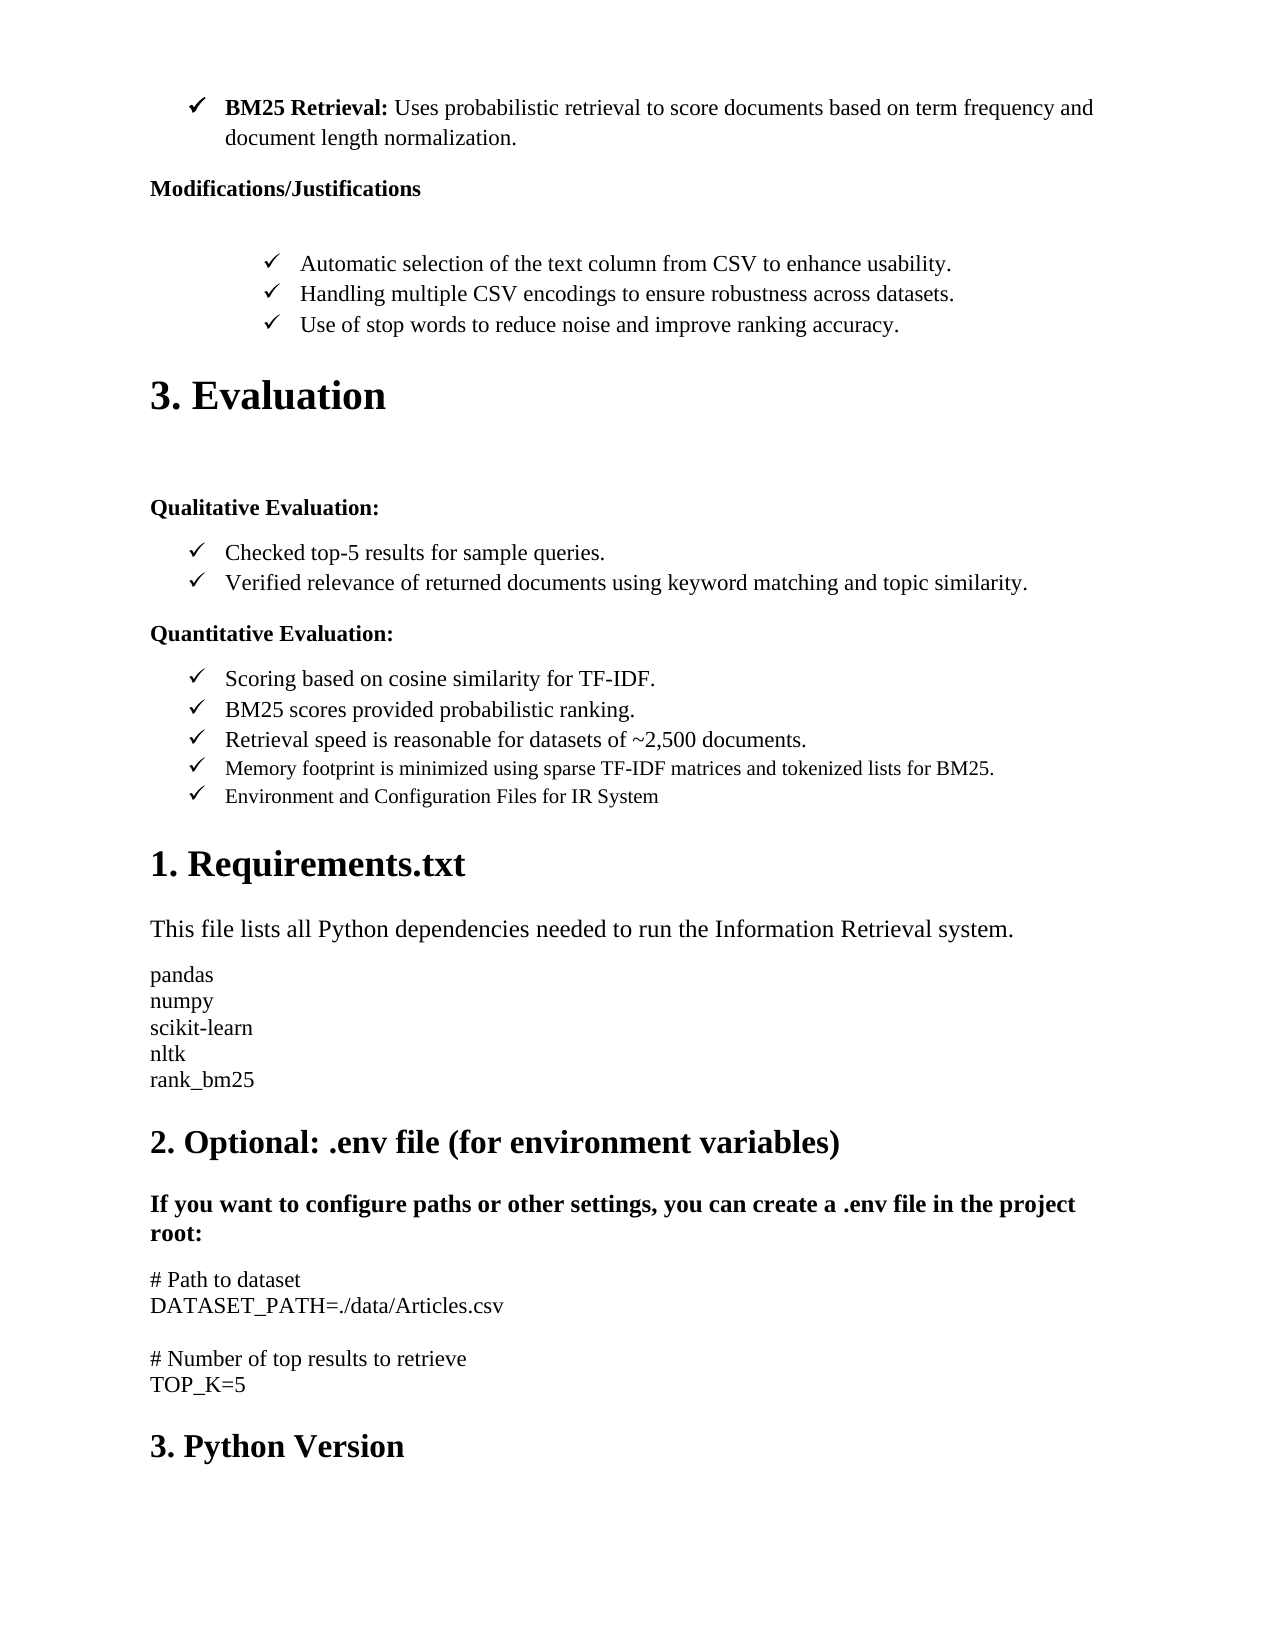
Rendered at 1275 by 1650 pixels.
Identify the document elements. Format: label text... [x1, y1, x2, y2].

subtitle 1. Requirements.txt [150, 841, 1125, 884]
text Quantitative Evaluation: [150, 620, 1125, 647]
text pandas numpy scikit-learn nltk rank_bm25 [150, 961, 1125, 1093]
list Memory footprint is minimized using sparse TF-IDF matrices and tokenized lists for BM25. [187, 756, 1125, 781]
list Environment and Configuration Files for IR System [187, 784, 1125, 808]
text Qualitative Evaluation: [150, 494, 1125, 520]
subtitle 2. Optional: .env file (for environment variables) [150, 1122, 1125, 1160]
list Scoring based on cosine similarity for TF-IDF. [187, 666, 1125, 692]
text # Path to dataset DATASET_PATH=./data/Articles.csv # Number of top results to retrieve TOP_K=5 [150, 1266, 1125, 1398]
text Modifications/Justifications [150, 175, 1125, 201]
text This file lists all Python dependencies needed to run the Information Retrieval system. [150, 914, 1125, 942]
list BM25 Retrieval: Uses probabilistic retrieval to score documents based on term frequency and document length normalization. [187, 94, 1125, 150]
text If you want to configure paths or other settings, you can create a .env file in the project root: [150, 1189, 1125, 1247]
subtitle 3. Evaluation [150, 370, 1125, 418]
list Handling multiple CSV encodings to ensure robustness across datasets. [262, 281, 1125, 307]
subtitle 3. Python Version [150, 1427, 1125, 1465]
list Retrieval speed is reasonable for datasets of ~2,500 documents. [187, 726, 1125, 752]
list Use of stop words to reduce noise and improve ranking accuracy. [262, 311, 1125, 337]
list Automatic selection of the text column from CSV to enhance usability. [262, 250, 1125, 277]
list BM25 scores provided probabilistic ranking. [187, 696, 1125, 722]
list Verified relevance of returned documents using keyword matching and topic similarity. [187, 569, 1125, 596]
list Checked top-5 results for sample queries. [187, 539, 1125, 566]
